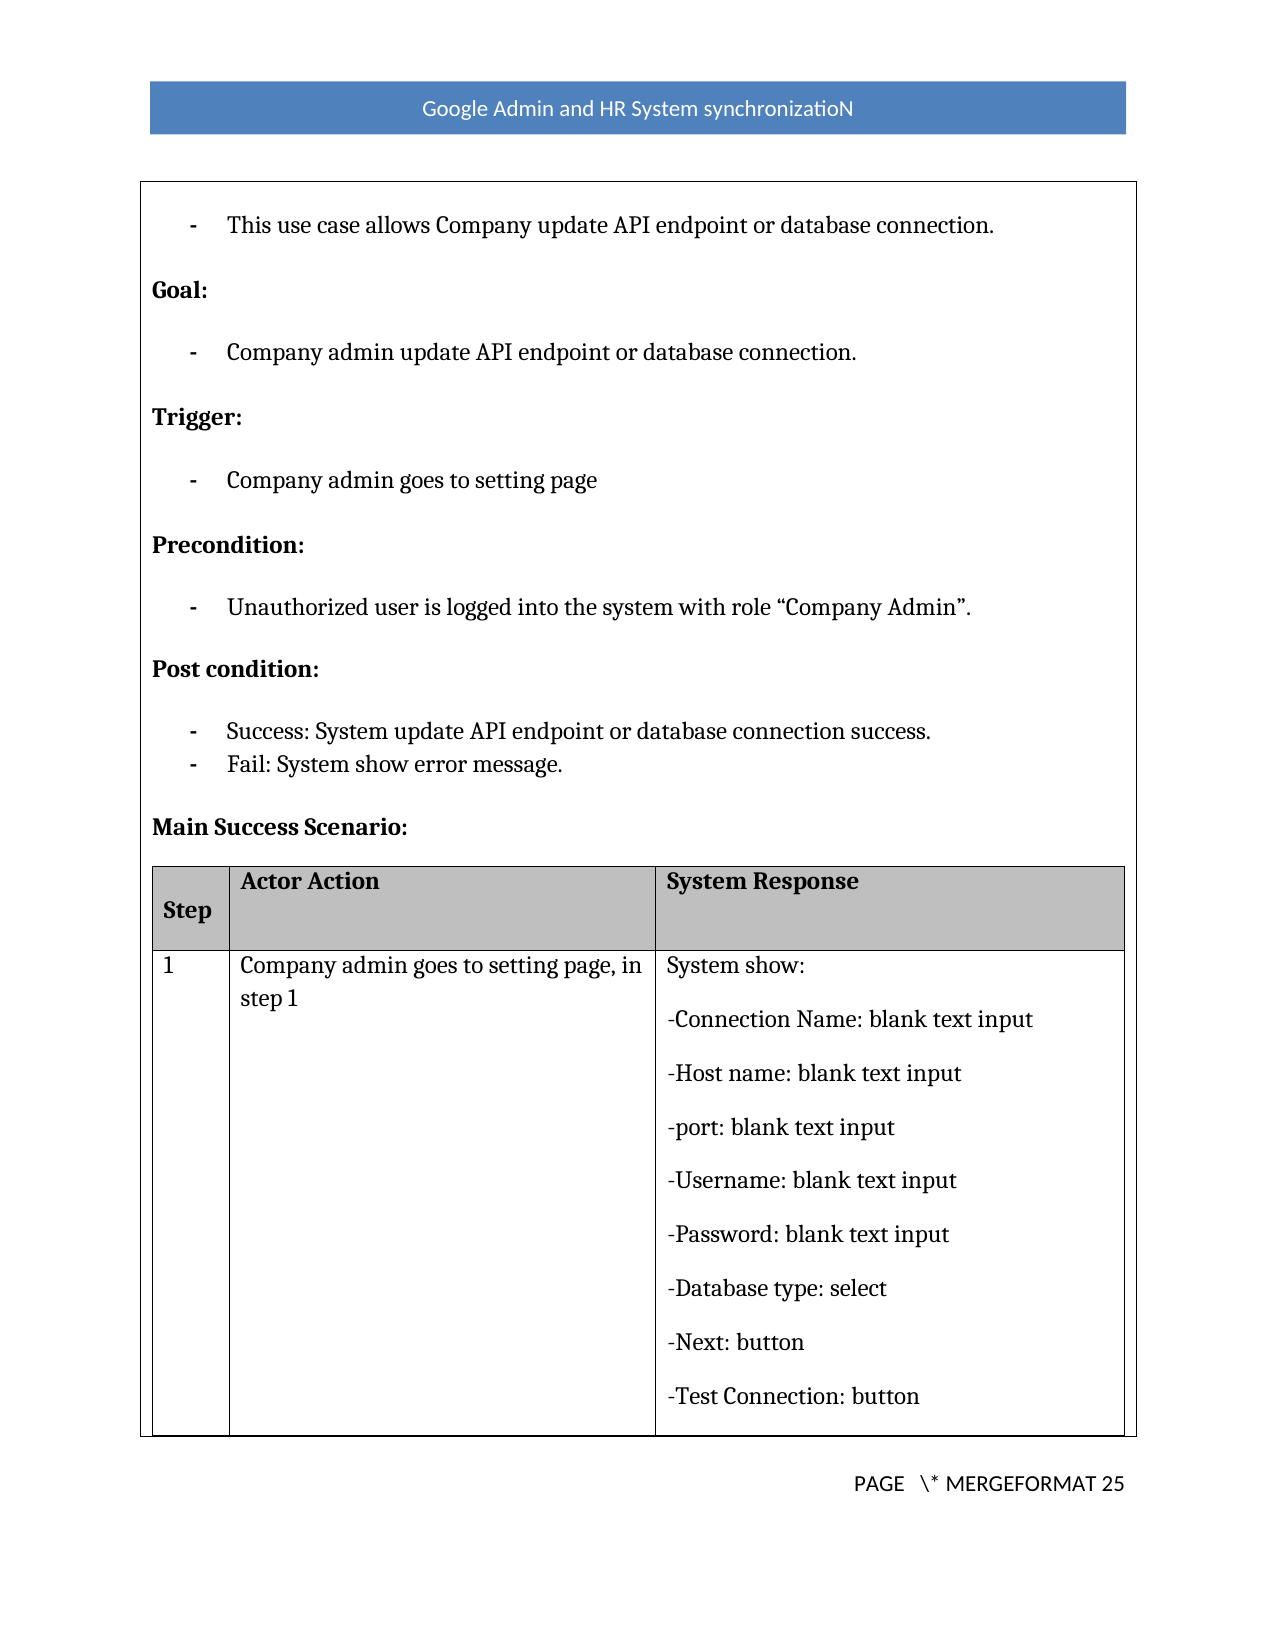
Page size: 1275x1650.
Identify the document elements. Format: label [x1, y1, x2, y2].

table_cell [141, 182, 1136, 1436]
